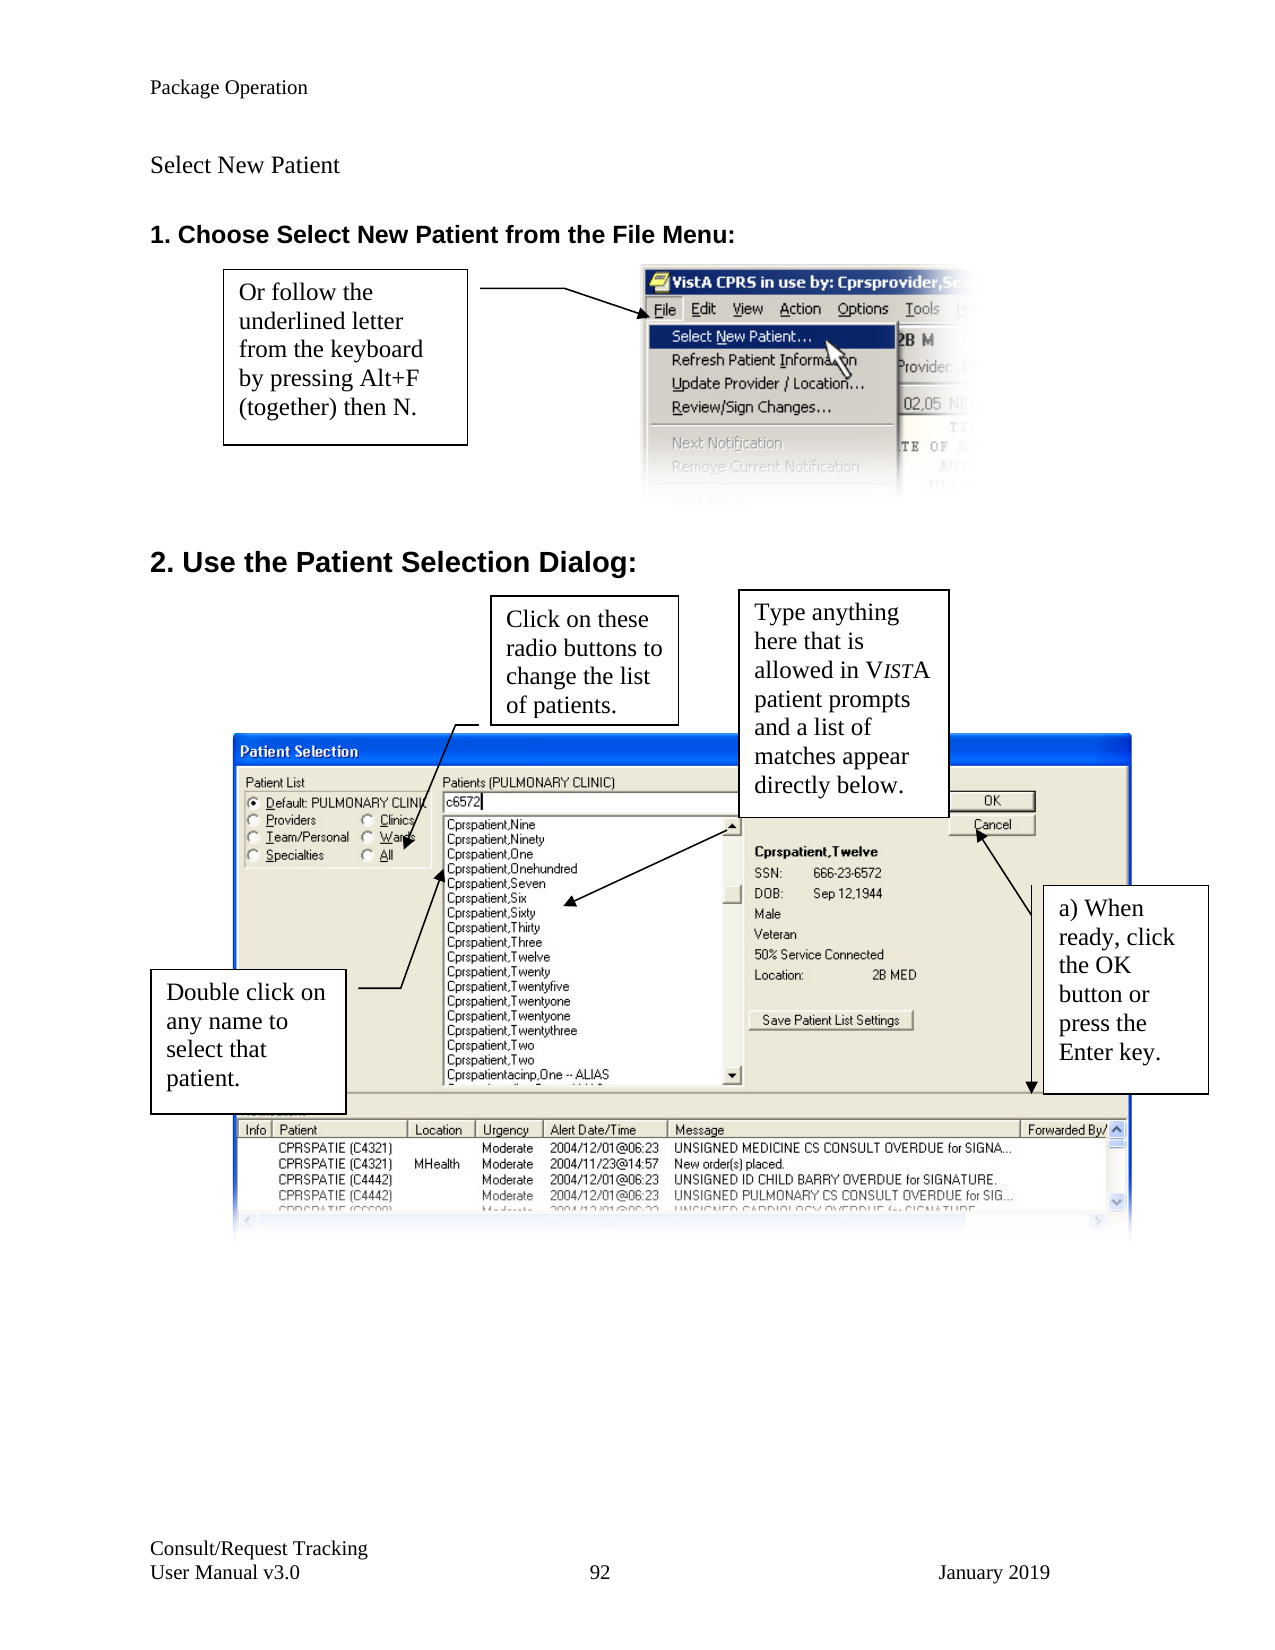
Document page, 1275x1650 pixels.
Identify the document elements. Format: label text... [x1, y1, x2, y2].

subtitle Select Service [415, 920, 1031, 953]
subtitle 1. Choose Select New Patient from the File Menu: [150, 220, 1125, 249]
picture [232, 953, 1132, 1249]
subtitle Select Service [150, 920, 423, 953]
picture [640, 264, 982, 511]
picture [232, 733, 1132, 920]
subtitle Select New Patient [150, 150, 1125, 179]
subtitle 2. Use the Patient Selection Dialog: [150, 545, 1125, 578]
